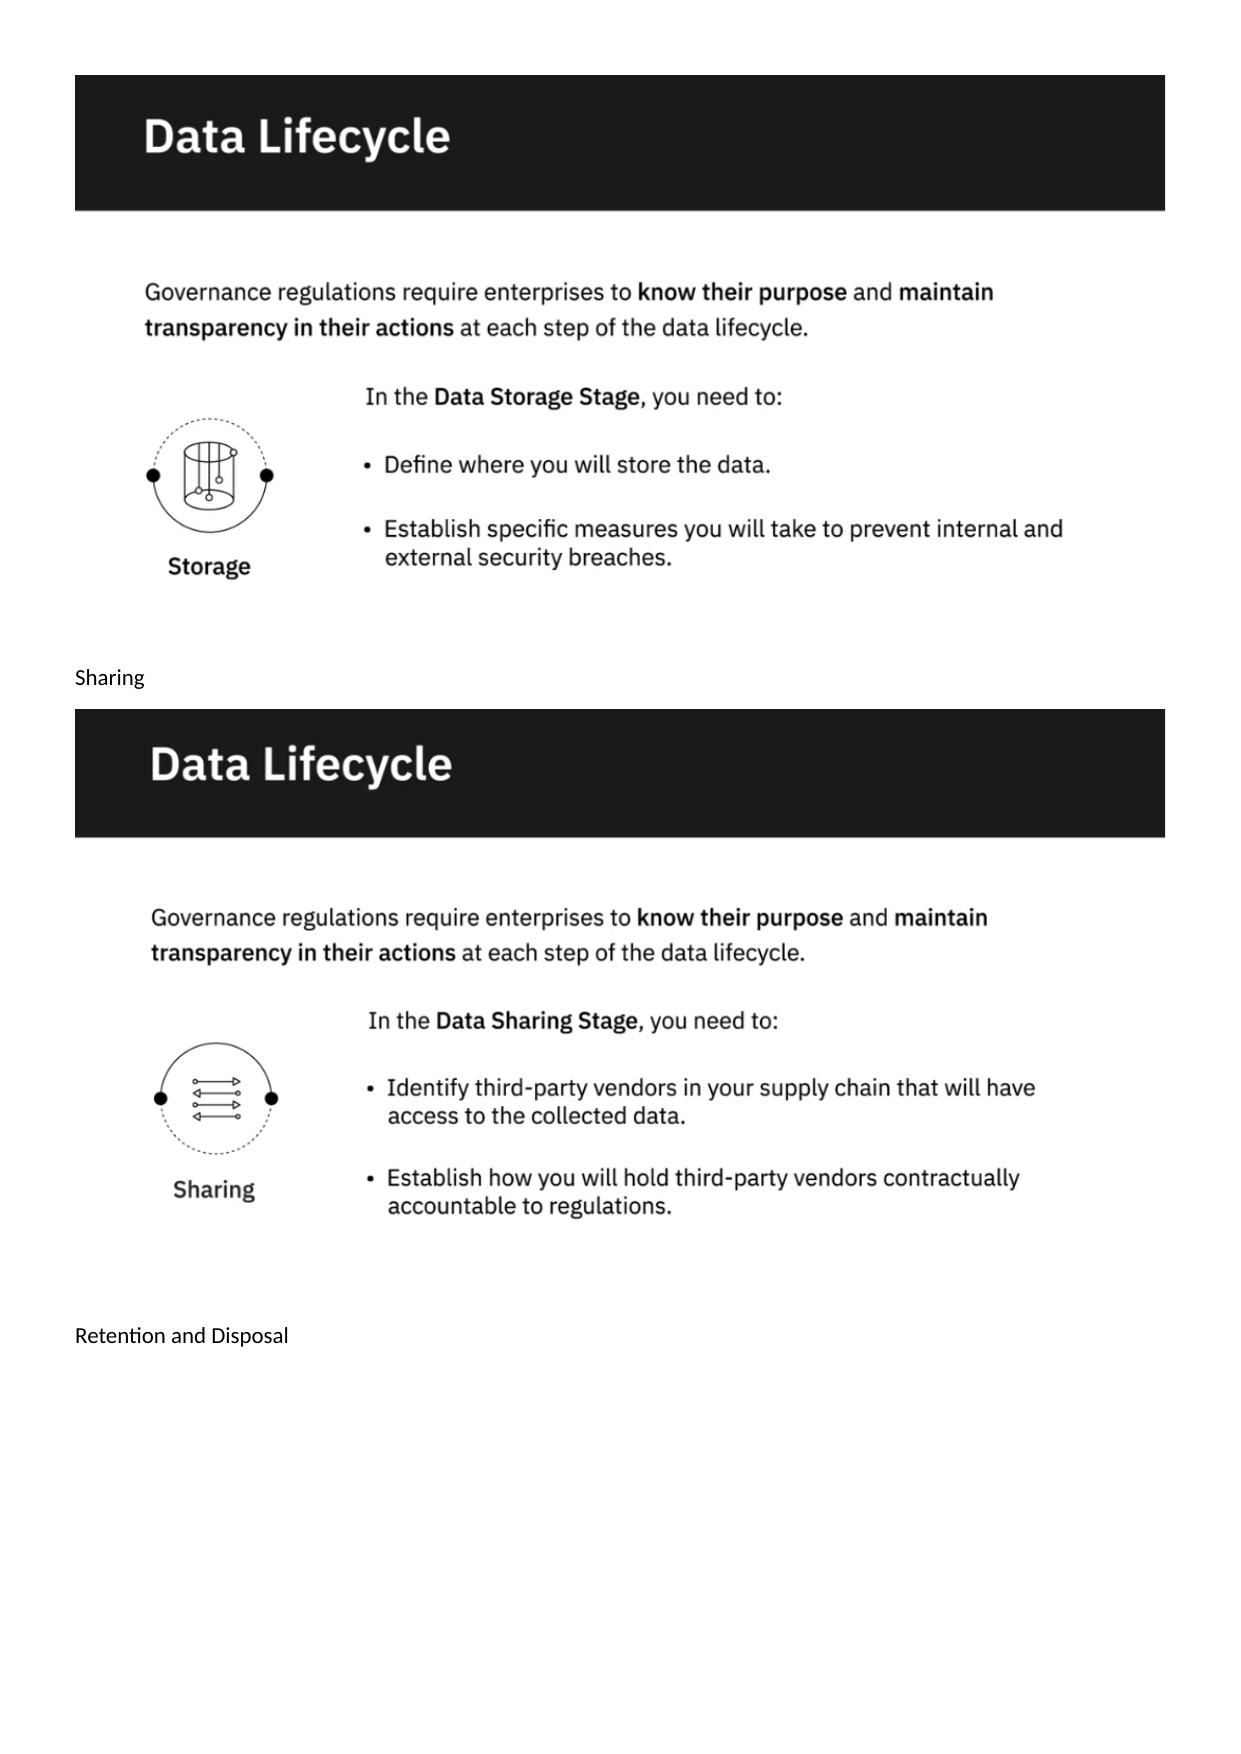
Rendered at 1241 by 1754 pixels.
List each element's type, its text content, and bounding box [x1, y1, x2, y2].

picture [75, 75, 1166, 644]
picture [75, 709, 1166, 1303]
text Sharing [75, 663, 1165, 691]
text Retention and Disposal [75, 1321, 1165, 1349]
